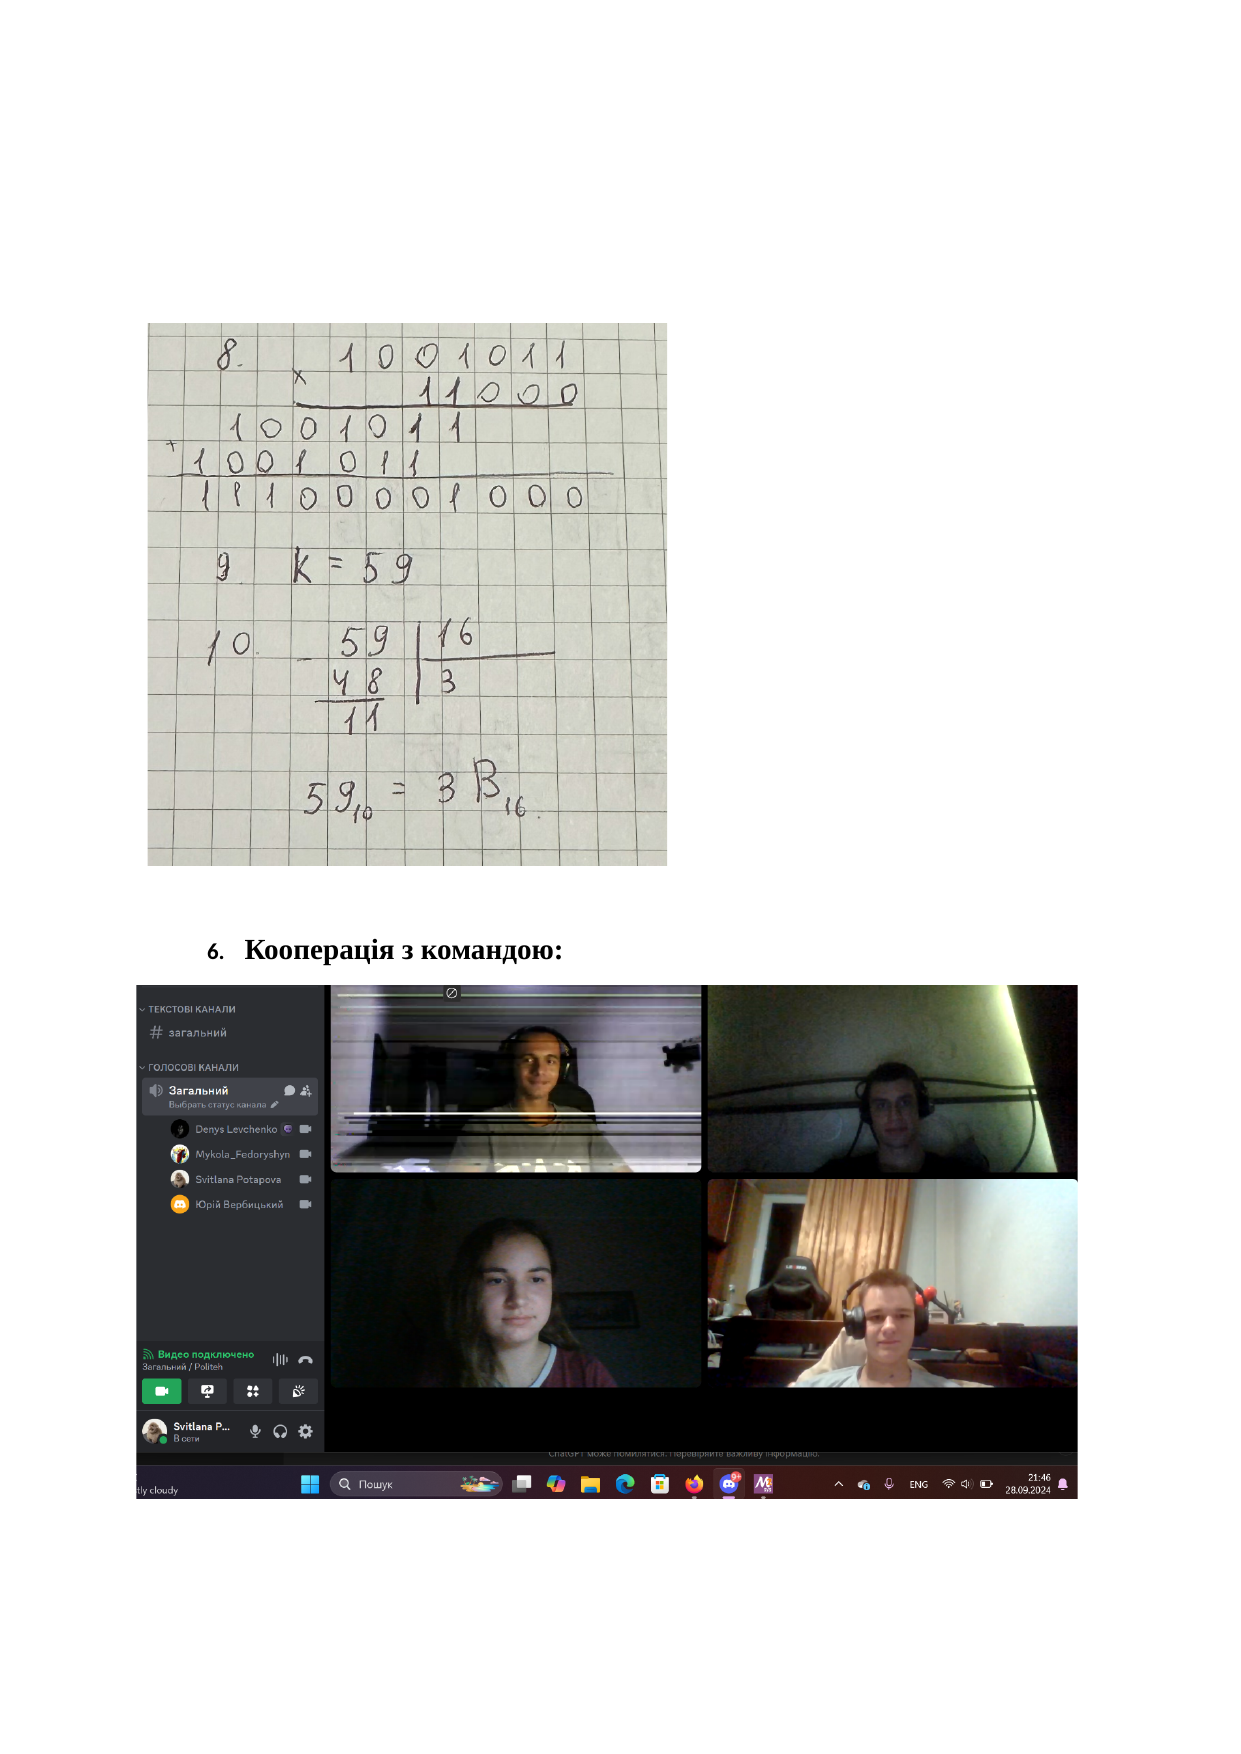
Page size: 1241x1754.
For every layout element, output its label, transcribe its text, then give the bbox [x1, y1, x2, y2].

picture [136, 985, 1078, 1499]
picture [147, 323, 668, 866]
list Кооперація з командою: [207, 932, 1152, 966]
